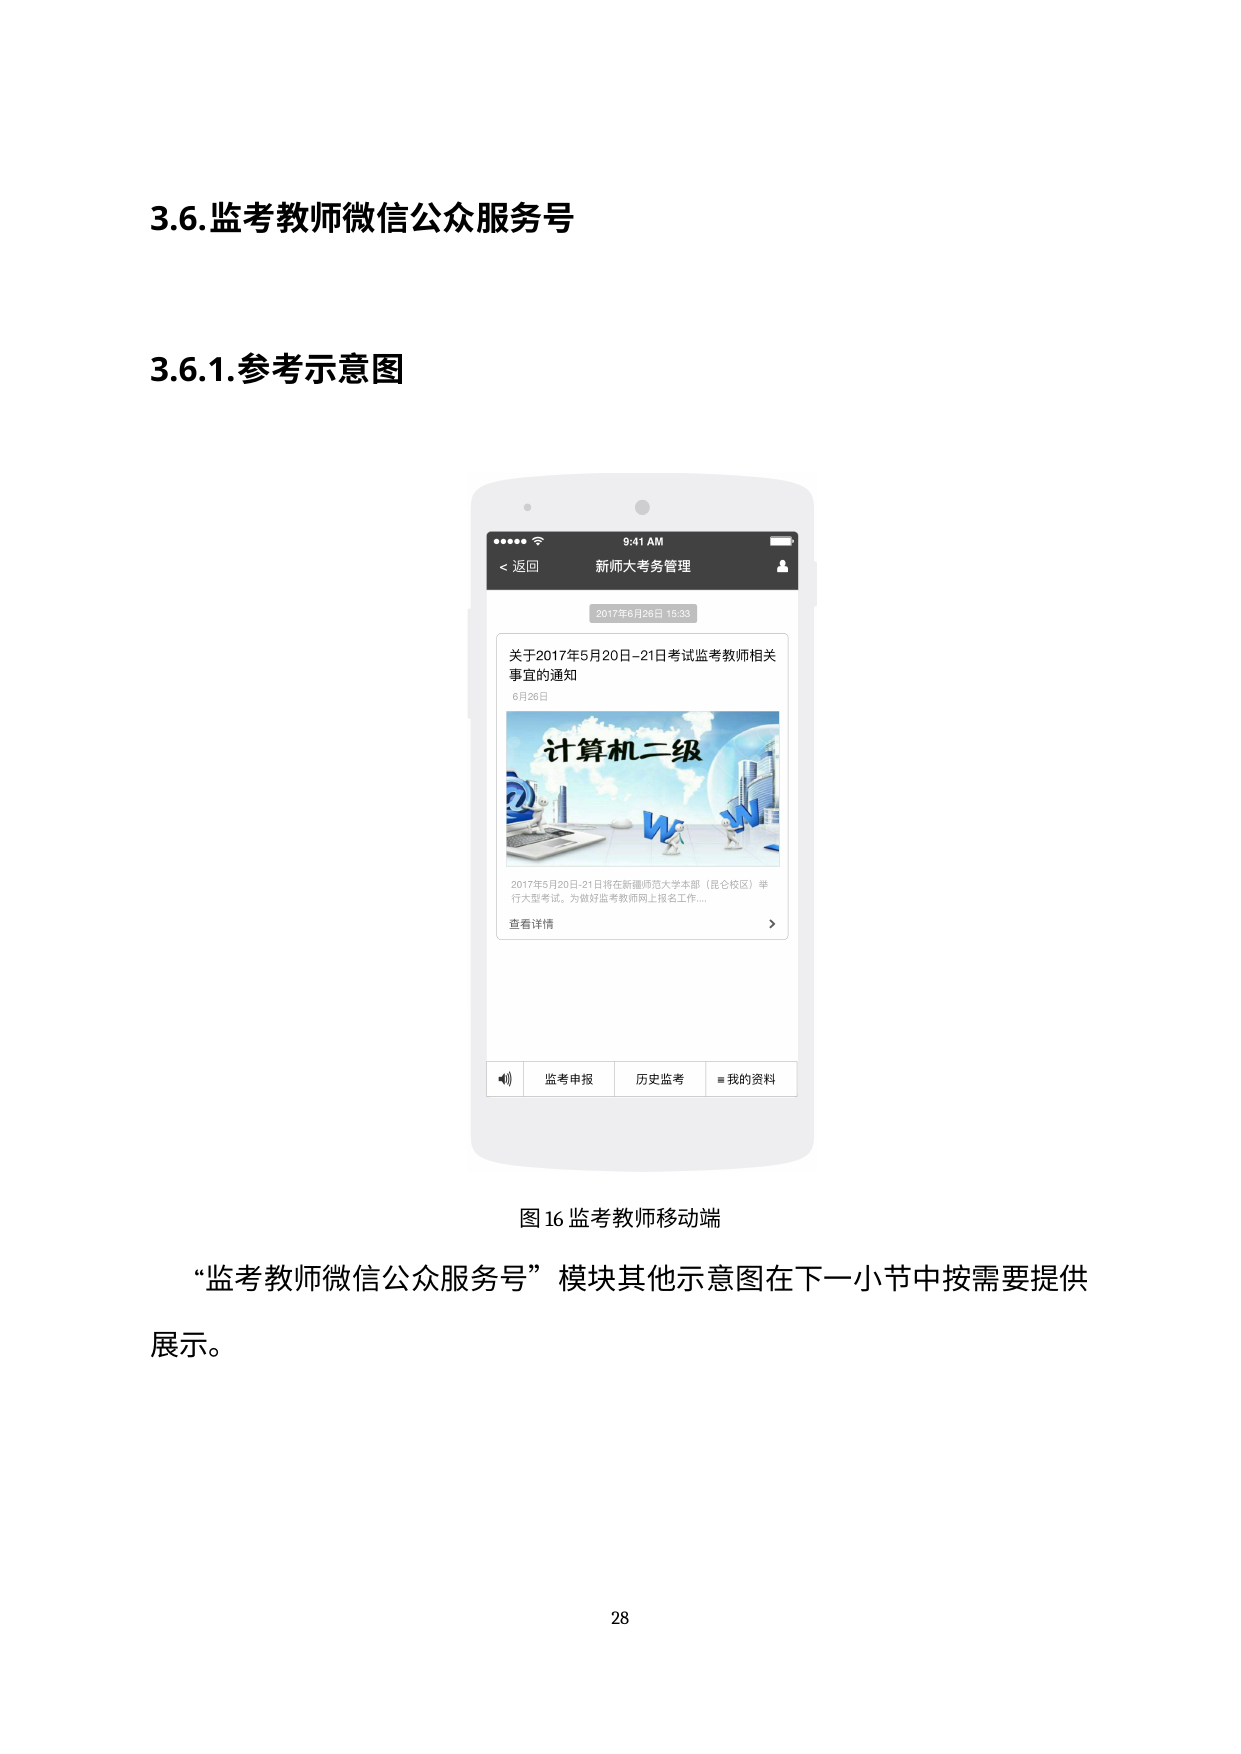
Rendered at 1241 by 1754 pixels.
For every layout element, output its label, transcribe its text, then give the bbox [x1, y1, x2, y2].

subtitle 参考示意图 [150, 322, 1090, 411]
text 图16 监考教师移动端 [150, 1195, 1090, 1239]
picture [467, 473, 817, 1172]
subtitle 监考教师微信公众服务号 [150, 172, 1090, 260]
text “监考教师微信公众服务号”模块其他示意图在下一小节中按需要提供展示。 [150, 1255, 1090, 1365]
